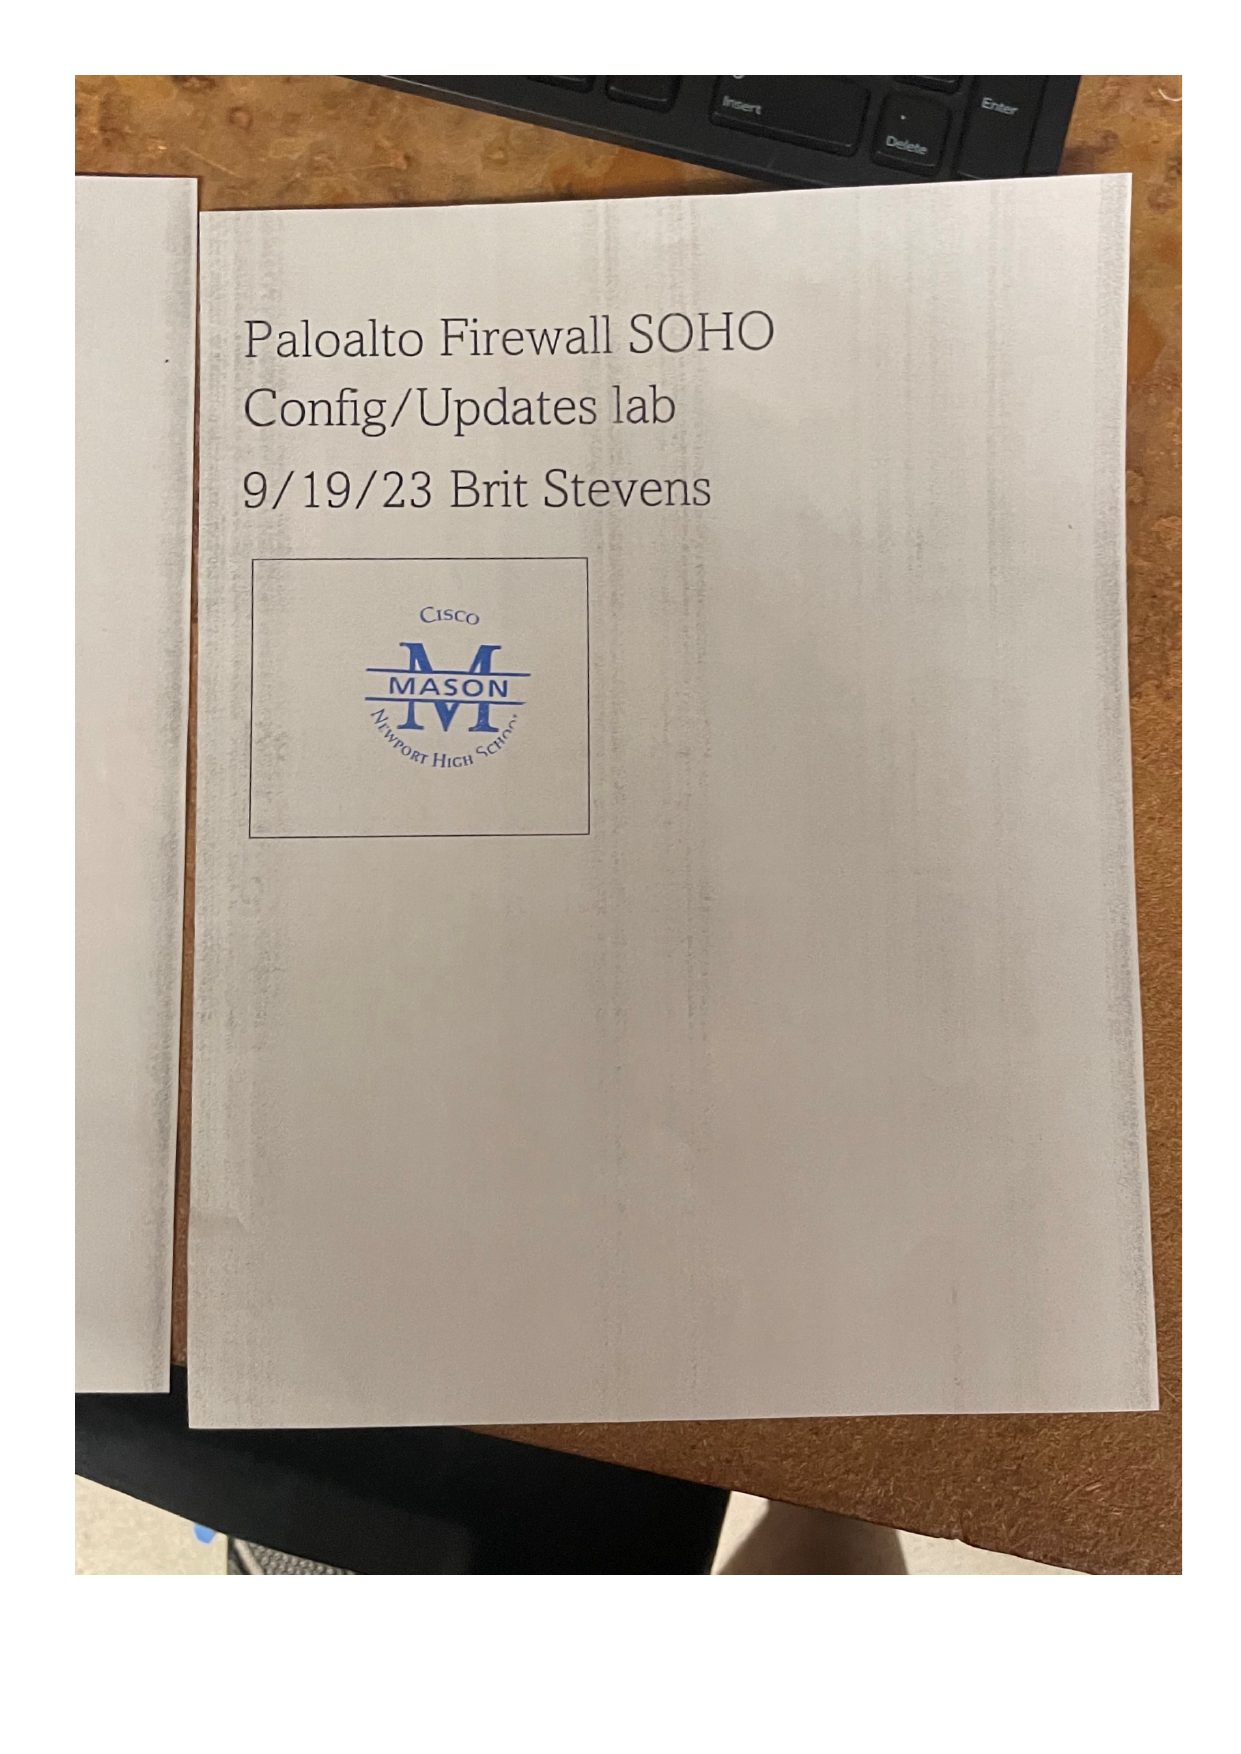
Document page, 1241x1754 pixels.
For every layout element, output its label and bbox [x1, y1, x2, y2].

picture [75, 75, 1183, 1575]
